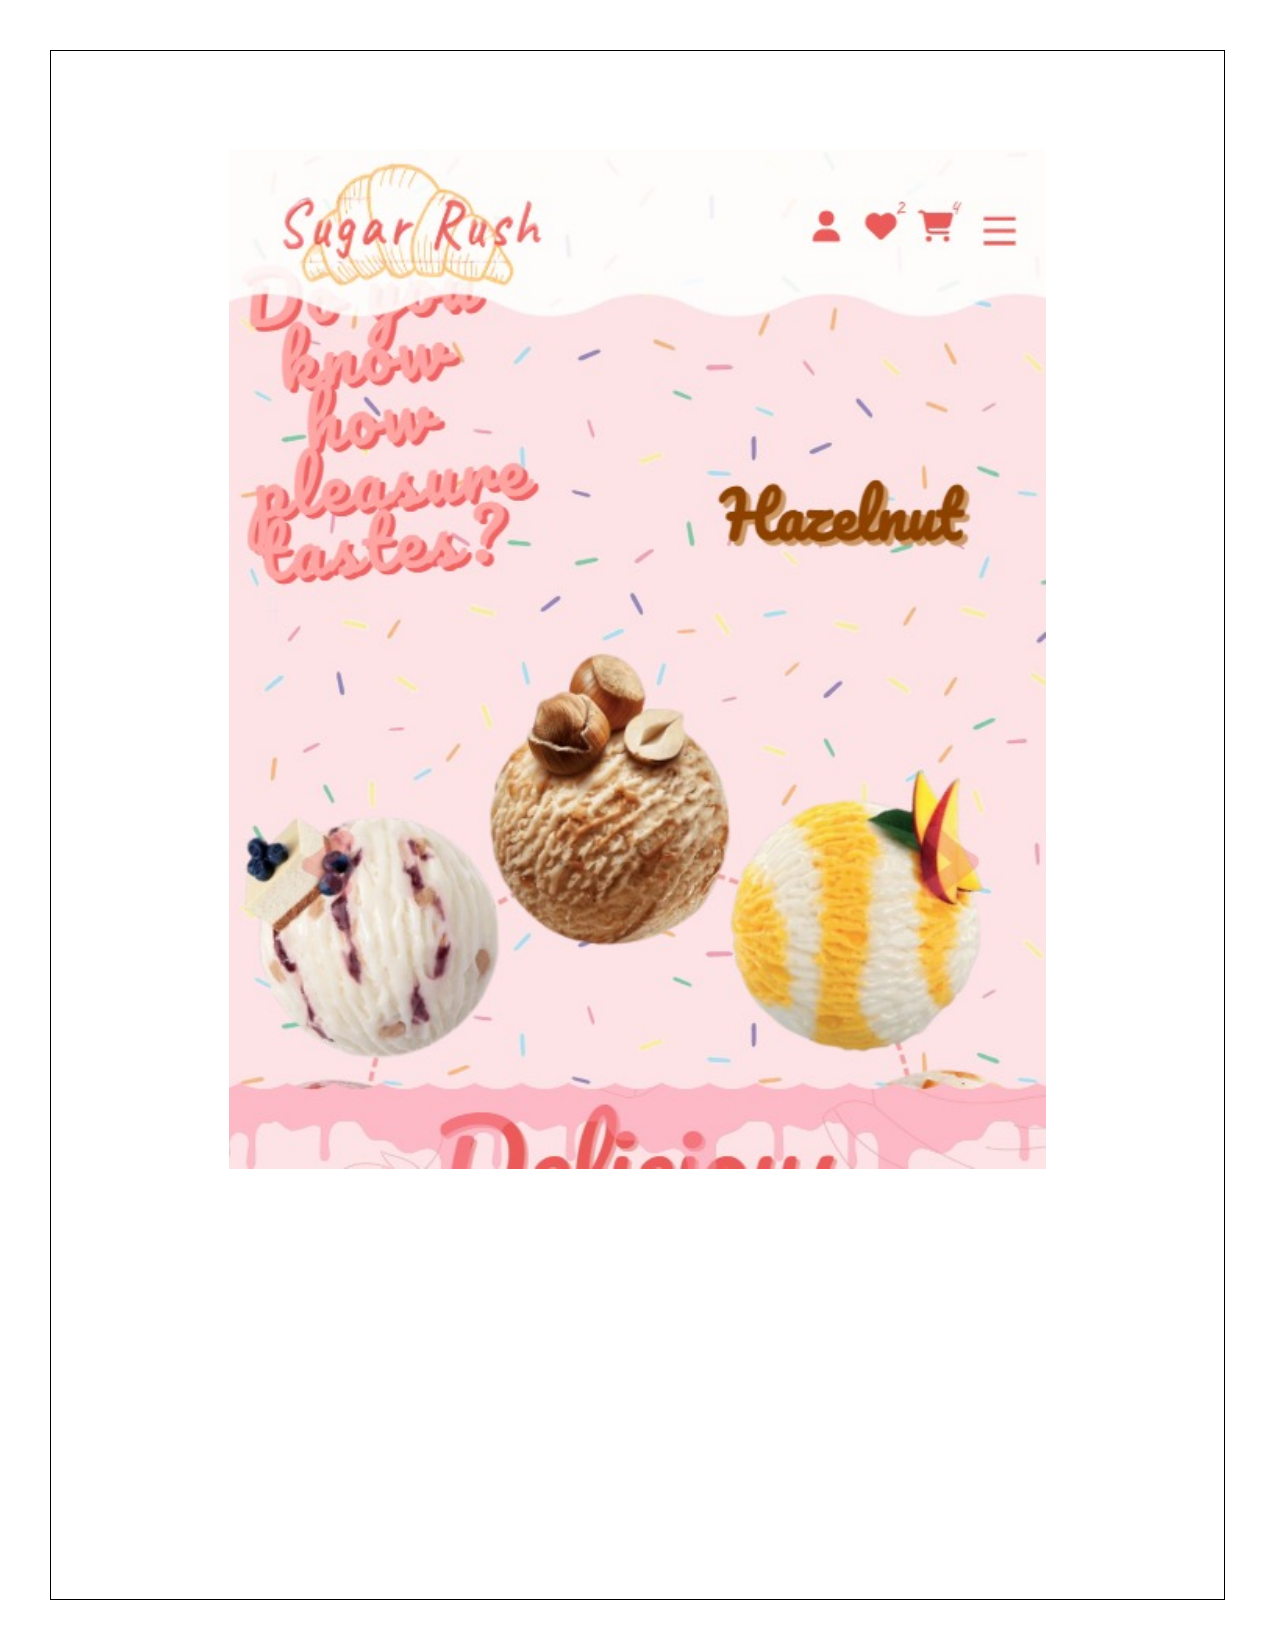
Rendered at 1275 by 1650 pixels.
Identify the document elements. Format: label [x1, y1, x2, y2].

picture [229, 149, 1046, 1169]
